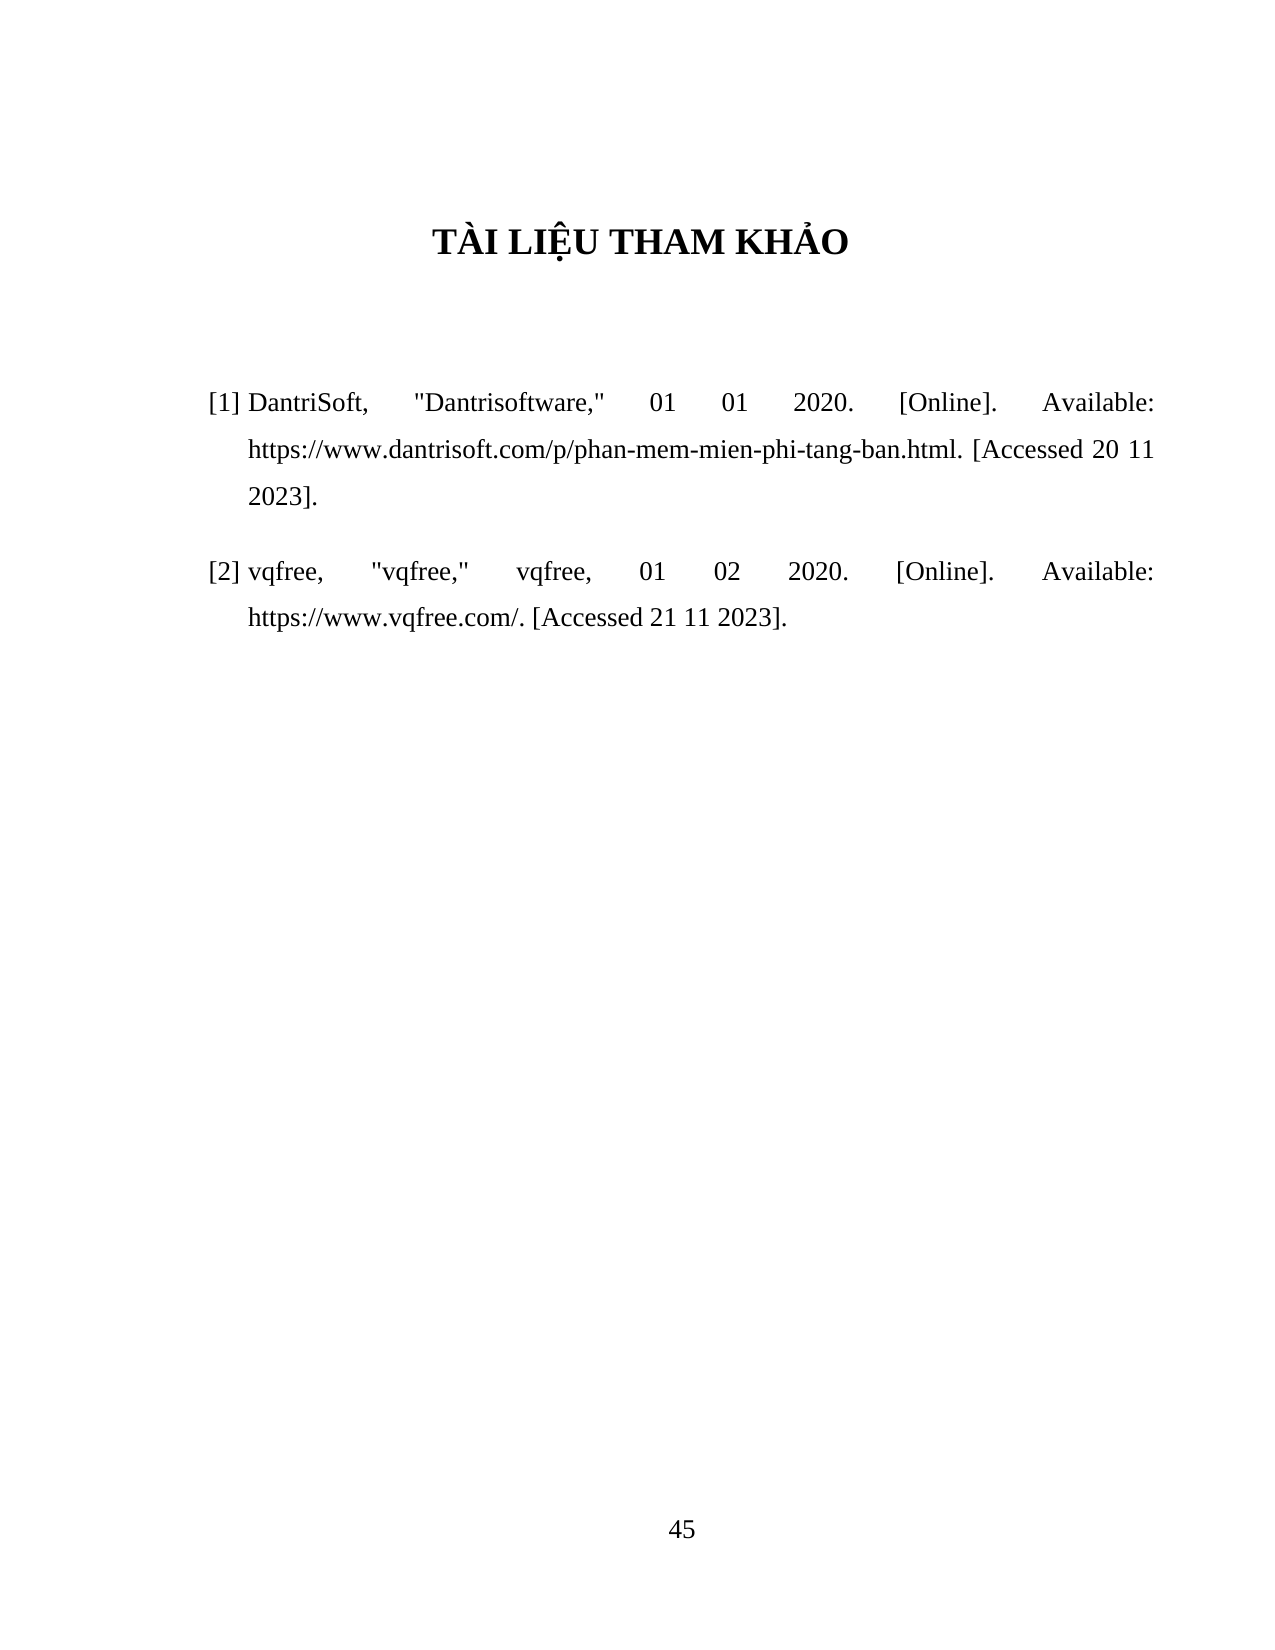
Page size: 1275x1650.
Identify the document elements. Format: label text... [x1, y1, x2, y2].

table_header [1] [207, 373, 246, 541]
table_cell vqfree, "vqfree," vqfree, 01 02 2020. [Online]. Available: https://www.vqfree.com/. [Accessed 21 11 2023]. [246, 541, 1157, 662]
table_header DantriSoft, "Dantrisoftware," 01 01 2020. [Online]. Available: https://www.dantrisoft.com/p/phan-mem-mien-phi-tang-ban.html. [Accessed 20 11 2023]. [246, 373, 1157, 541]
table_cell [2] [207, 541, 246, 662]
subtitle TÀI LIỆU THAM KHẢO [357, 219, 1157, 262]
